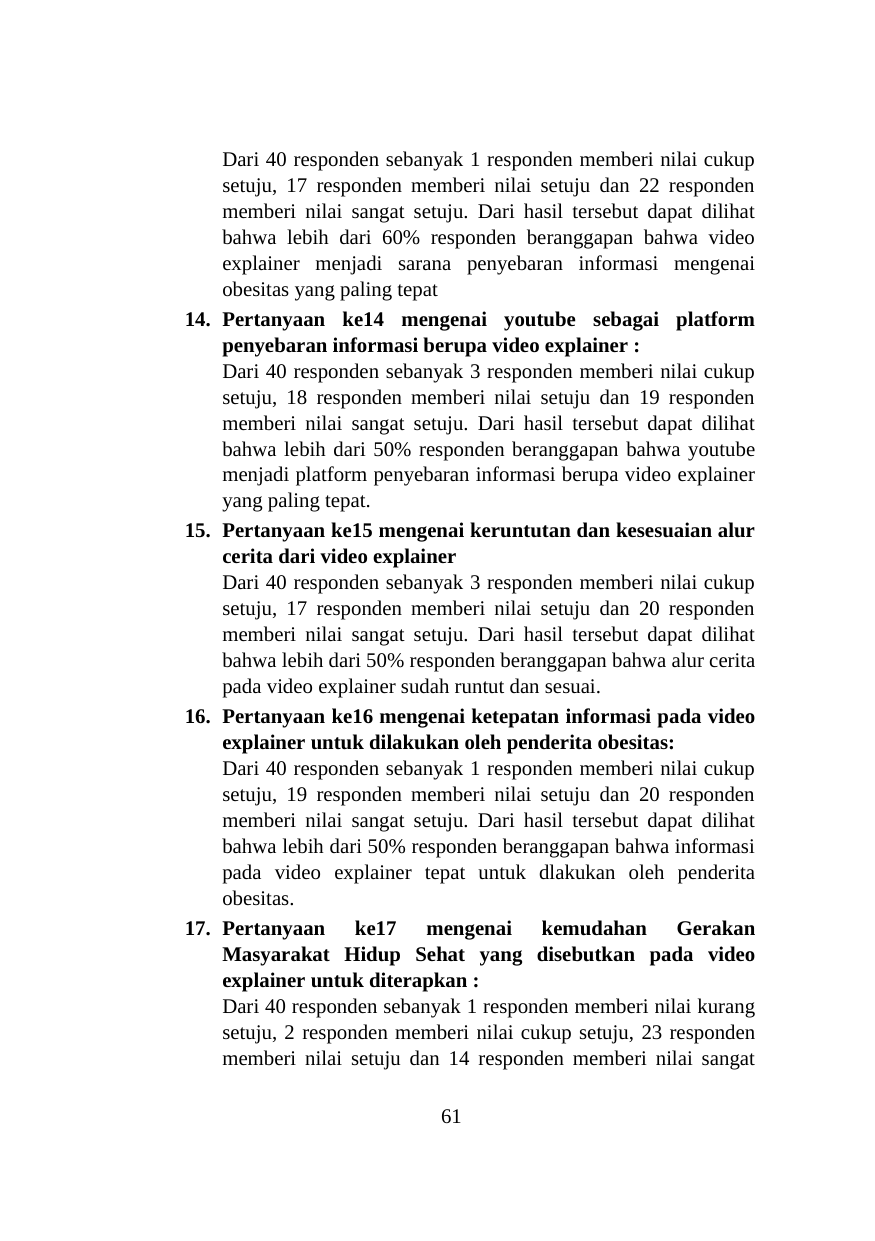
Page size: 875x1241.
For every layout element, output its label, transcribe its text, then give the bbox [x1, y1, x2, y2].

text Dari 40 responden sebanyak 1 responden memberi nilai cukup setuju, 17 responden memberi nilai setuju dan 22 responden memberi nilai sangat setuju. Dari hasil tersebut dapat dilihat bahwa lebih dari 60% responden beranggapan bahwa video explainer menjadi sarana penyebaran informasi mengenai obesitas yang paling tepat [222, 147, 756, 301]
text Dari 40 responden sebanyak 3 responden memberi nilai cukup setuju, 18 responden memberi nilai setuju dan 19 responden memberi nilai sangat setuju. Dari hasil tersebut dapat dilihat bahwa lebih dari 50% responden beranggapan bahwa youtube menjadi platform penyebaran informasi berupa video explainer yang paling tepat. [222, 359, 756, 512]
list Pertanyaan ke16 mengenai ketepatan informasi pada video explainer untuk dilakukan oleh penderita obesitas: [184, 704, 756, 754]
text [222, 994, 756, 1069]
list Pertanyaan ke14 mengenai youtube sebagai platform penyebaran informasi berupa video explainer : [184, 307, 756, 357]
list Pertanyaan ke15 mengenai keruntutan dan kesesuaian alur cerita dari video explainer [184, 518, 756, 568]
text Dari 40 responden sebanyak 1 responden memberi nilai cukup setuju, 19 responden memberi nilai setuju dan 20 responden memberi nilai sangat setuju. Dari hasil tersebut dapat dilihat bahwa lebih dari 50% responden beranggapan bahwa informasi pada video explainer tepat untuk dlakukan oleh penderita obesitas. [222, 756, 756, 910]
text Dari 40 responden sebanyak 3 responden memberi nilai cukup setuju, 17 responden memberi nilai setuju dan 20 responden memberi nilai sangat setuju. Dari hasil tersebut dapat dilihat bahwa lebih dari 50% responden beranggapan bahwa alur cerita pada video explainer sudah runtut dan sesuai. [222, 570, 756, 698]
list Pertanyaan ke17 mengenai kemudahan Gerakan Masyarakat Hidup Sehat yang disebutkan pada video explainer untuk diterapkan : [184, 916, 756, 992]
